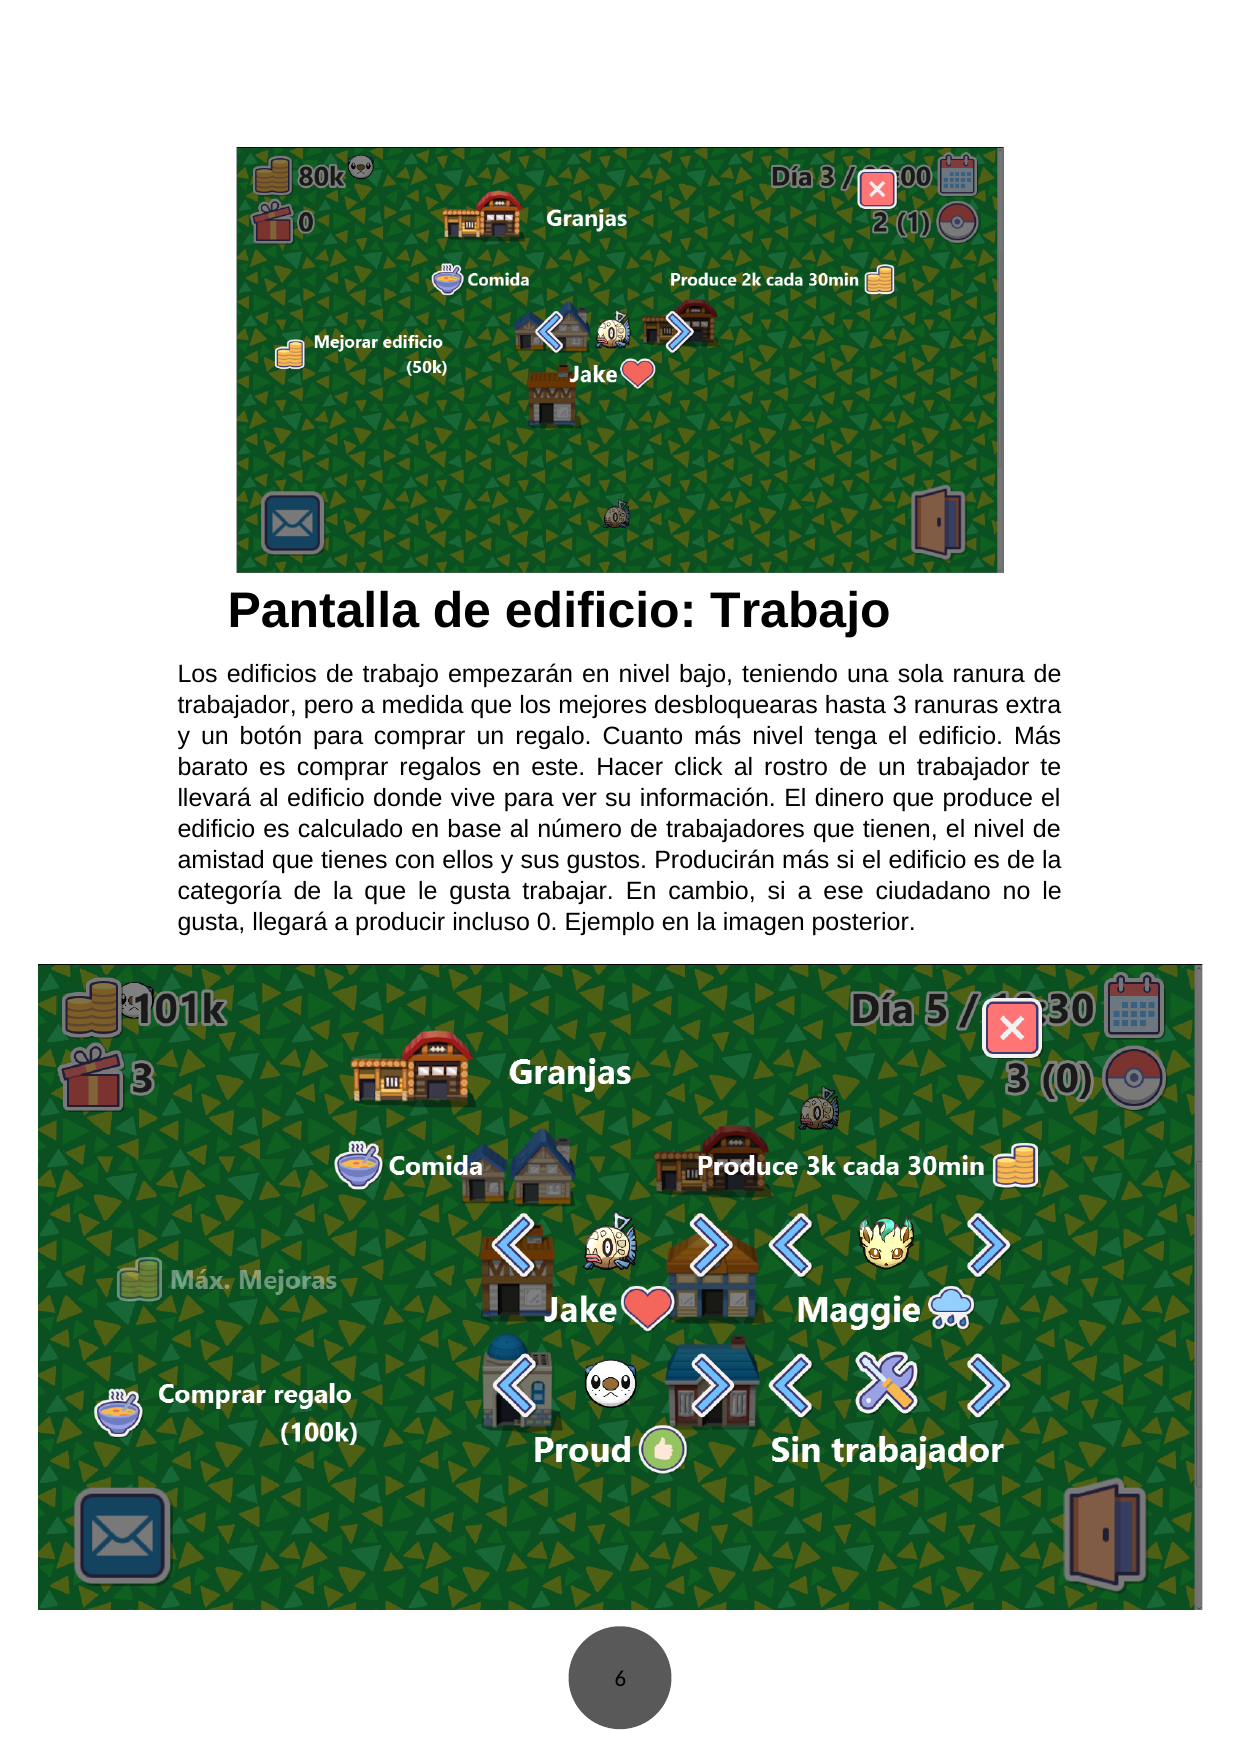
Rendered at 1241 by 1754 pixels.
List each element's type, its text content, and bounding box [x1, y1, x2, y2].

text Los edificios de trabajo empezarán en nivel bajo, teniendo una sola ranura de trabajador, pero a medida que los mejores desbloquearas hasta 3 ranuras extra y un botón para comprar un regalo. Cuanto más nivel tenga el edificio. Más barato es comprar regalos en este. Hacer click al rostro de un trabajador te llevará al edificio donde vive para ver su información. El dinero que produce el edificio es calculado en base al número de trabajadores que tienen, el nivel de amistad que tienes con ellos y sus gustos. Producirán más si el edificio es de la categoría de la que le gusta trabajar. En cambio, si a ese ciudadano no le gusta, llegará a producir incluso 0. Ejemplo en la imagen posterior. [177, 659, 1063, 936]
picture [236, 147, 1004, 573]
picture [38, 964, 1203, 1610]
